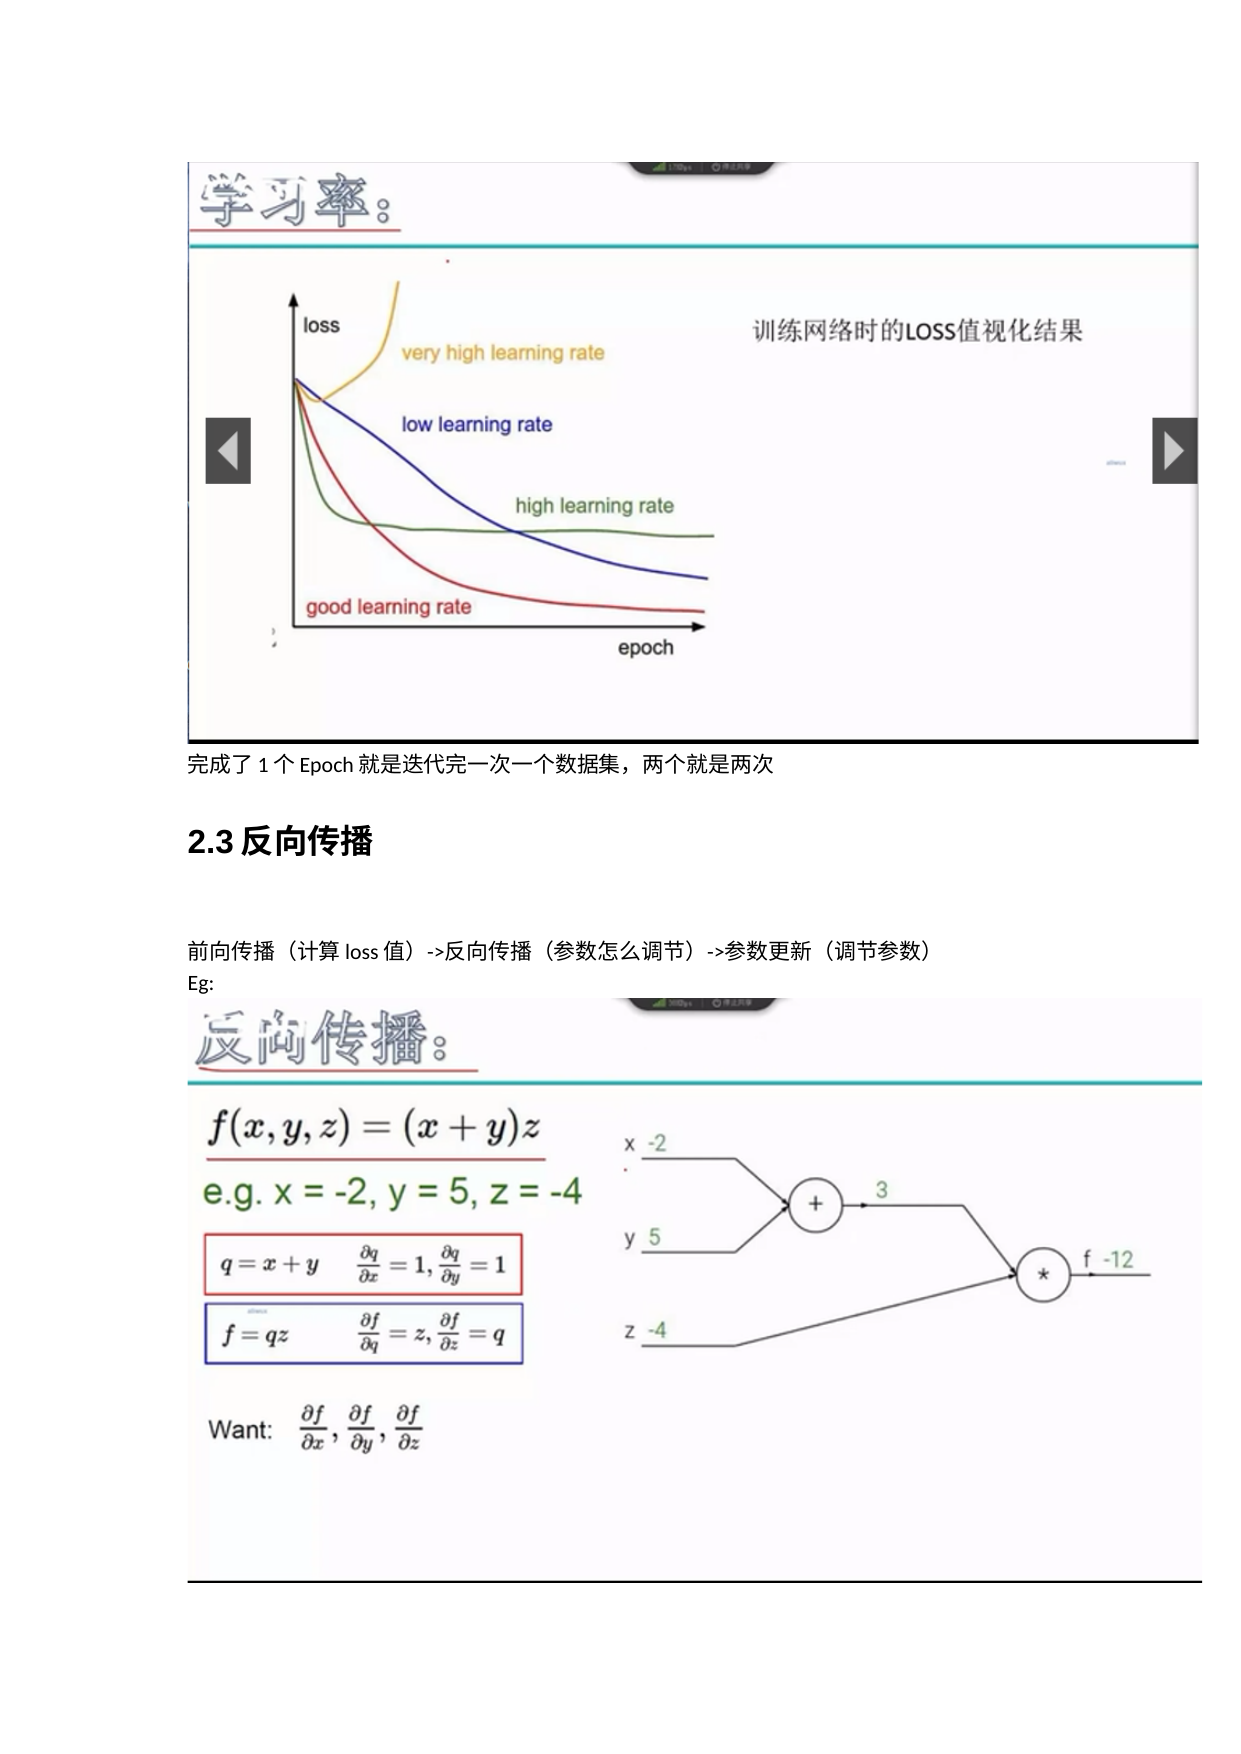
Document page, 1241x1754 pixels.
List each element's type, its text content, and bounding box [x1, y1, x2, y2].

text Eg: [187, 966, 1053, 998]
picture [187, 162, 1202, 744]
picture [187, 998, 1203, 1583]
text 前向传播（计算loss值）->反向传播（参数怎么调节）->参数更新（调节参数） [187, 933, 1053, 966]
subtitle 2.3反向传播 [187, 807, 1053, 872]
text 完成了1个Epoch就是迭代完一次一个数据集，两个就是两次 [187, 747, 1053, 779]
